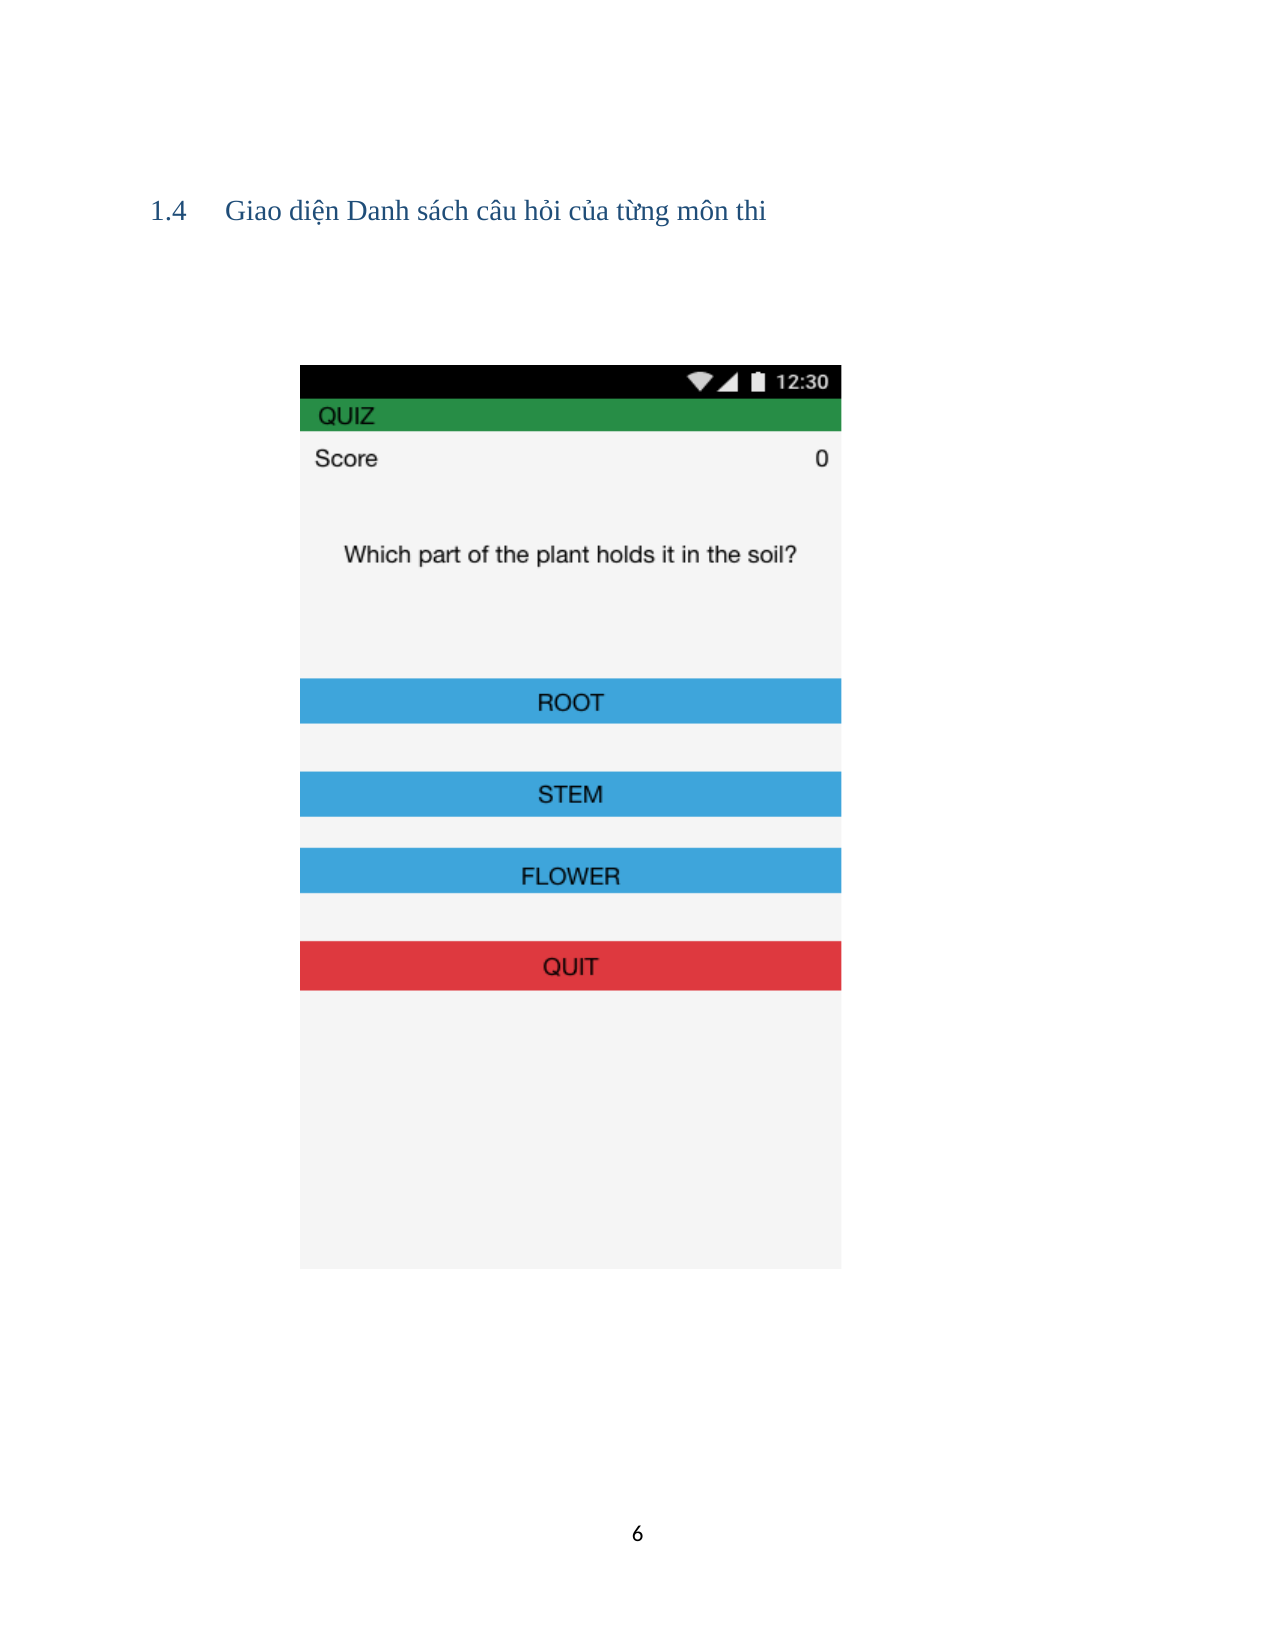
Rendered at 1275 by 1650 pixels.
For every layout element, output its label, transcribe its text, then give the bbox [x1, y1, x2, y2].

subtitle 1.4 Giao diện Danh sách câu hỏi của từng môn thi [150, 193, 1125, 226]
picture [300, 365, 842, 1269]
